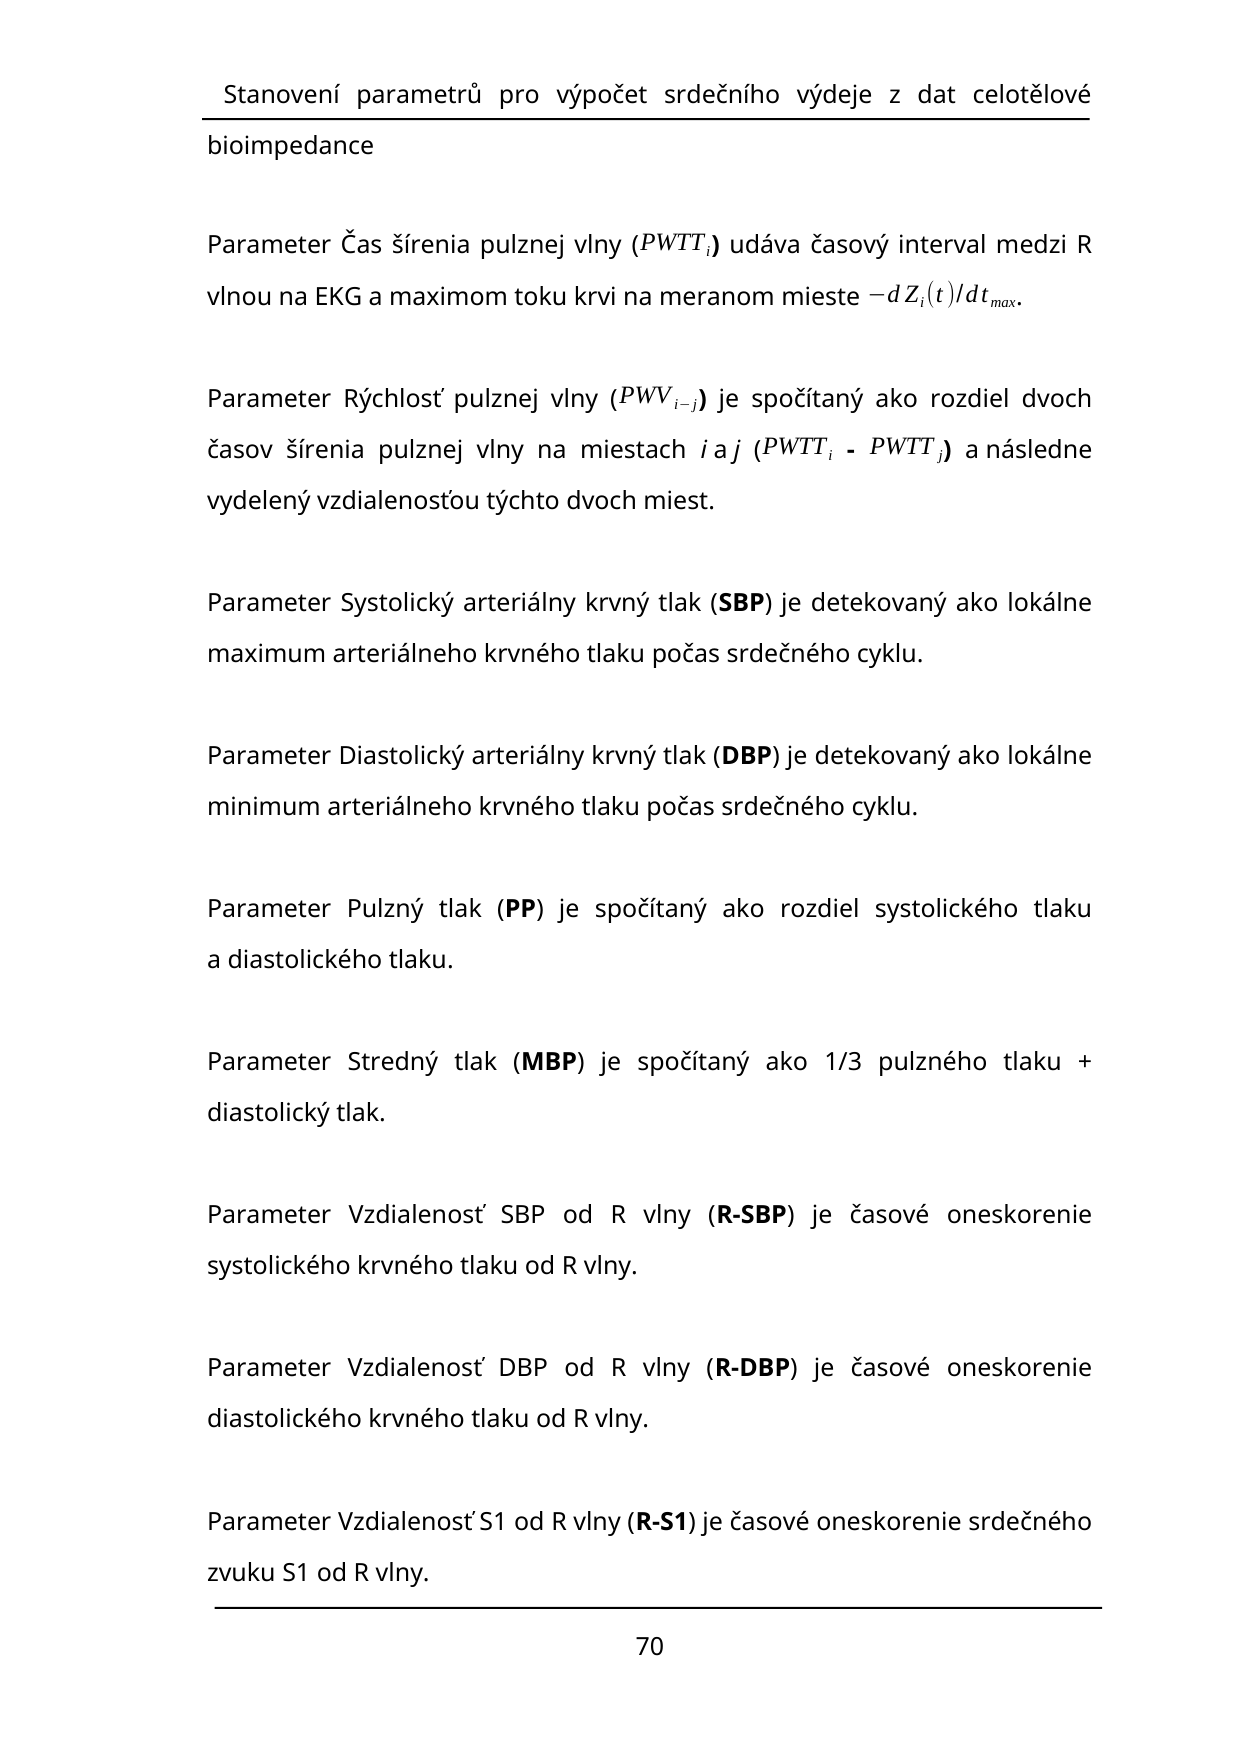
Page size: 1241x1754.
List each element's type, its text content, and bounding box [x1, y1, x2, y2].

text Parameter Vzdialenosť SBP od R vlny (R-SBP) je časové oneskorenie systolického krvného tlaku od R vlny. [207, 1197, 1092, 1282]
text Parameter Pulzný tlak (PP) je spočítaný ako rozdiel systolického tlaku a diastolického tlaku. [207, 891, 1092, 976]
text Parameter Stredný tlak (MBP) je spočítaný ako 1/3 pulzného tlaku + diastolický tlak. [207, 1044, 1092, 1129]
text Parameter Čas šírenia pulznej vlny () udáva časový interval medzi R vlnou na EKG a maximom toku krvi na meranom mieste . [207, 227, 1092, 312]
text Parameter Rýchlosť pulznej vlny () je spočítaný ako rozdiel dvoch časov šírenia pulznej vlny na miestach i a j ( - ) a následne vydelený vzdialenosťou týchto dvoch miest. [207, 380, 1092, 516]
text Parameter Diastolický arteriálny krvný tlak (DBP) je detekovaný ako lokálne minimum arteriálneho krvného tlaku počas srdečného cyklu. [207, 738, 1092, 823]
text Parameter Vzdialenosť DBP od R vlny (R-DBP) je časové oneskorenie diastolického krvného tlaku od R vlny. [207, 1350, 1092, 1435]
text Parameter Vzdialenosť S1 od R vlny (R-S1) je časové oneskorenie srdečného zvuku S1 od R vlny. [207, 1503, 1092, 1588]
text Parameter Systolický arteriálny krvný tlak (SBP) je detekovaný ako lokálne maximum arteriálneho krvného tlaku počas srdečného cyklu. [207, 584, 1092, 669]
